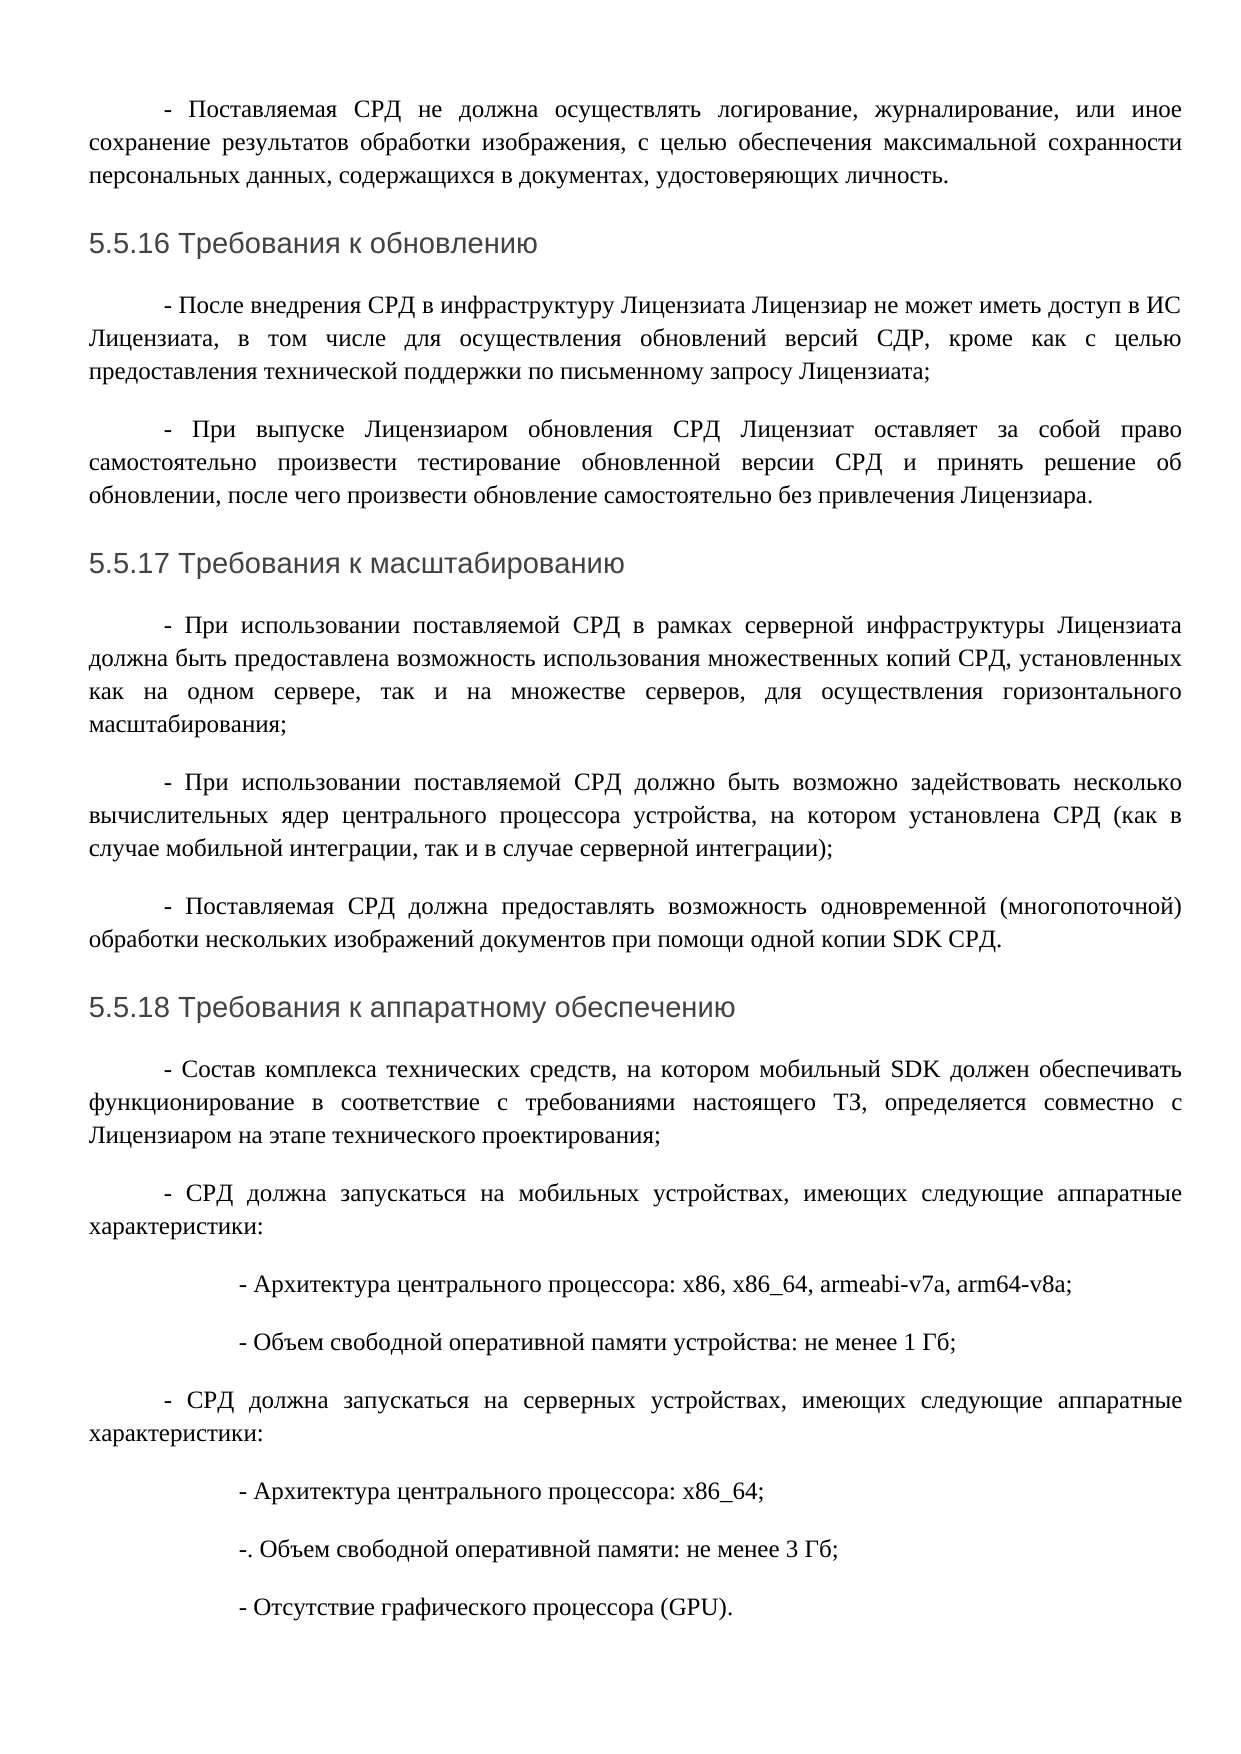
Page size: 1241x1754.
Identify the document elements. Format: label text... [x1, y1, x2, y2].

text - Отсутствие графического процессора (GPU). [88, 1592, 1183, 1621]
text - При выпуске Лицензиаром обновления СРД Лицензиат оставляет за собой право самостоятельно произвести тестирование обновленной версии СРД и принять решение об обновлении, после чего произвести обновление самостоятельно без привлечения Лицензиара. [88, 414, 1183, 508]
subtitle 5.5.17 Требования к масштабированию [88, 546, 1183, 580]
text - Поставляемая СРД не должна осуществлять логирование, журналирование, или иное сохранение результатов обработки изображения, с целью обеспечения максимальной сохранности персональных данных, содержащихся в документах, удостоверяющих личность. [88, 94, 1183, 188]
text -. Объем свободной оперативной памяти: не менее 3 Гб; [88, 1534, 1183, 1563]
text - Состав комплекса технических средств, на котором мобильный SDK должен обеспечивать функционирование в соответствие с требованиями настоящего ТЗ, определяется совместно с Лицензиаром на этапе технического проектирования; [88, 1054, 1183, 1148]
text - Архитектура центрального процессора: x86, x86_64, armeabi-v7a, arm64-v8a; [88, 1269, 1183, 1298]
text - СРД должна запускаться на мобильных устройствах, имеющих следующие аппаратные характеристики: [88, 1178, 1183, 1239]
text - После внедрения СРД в инфраструктуру Лицензиата Лицензиар не может иметь доступ в ИС Лицензиата, в том числе для осуществления обновлений версий СДР, кроме как с целью предоставления технической поддержки по письменному запросу Лицензиата; [88, 290, 1183, 384]
text - При использовании поставляемой СРД должно быть возможно задействовать несколько вычислительных ядер центрального процессора устройства, на котором установлена СРД (как в случае мобильной интеграции, так и в случае серверной интеграции); [88, 767, 1183, 862]
subtitle 5.5.16 Требования к обновлению [88, 226, 1183, 260]
text - При использовании поставляемой СРД в рамках серверной инфраструктуры Лицензиата должна быть предоставлена возможность использования множественных копий СРД, установленных как на одном сервере, так и на множестве серверов, для осуществления горизонтального масштабирования; [88, 610, 1183, 737]
text - Объем свободной оперативной памяти устройства: не менее 1 Гб; [88, 1327, 1183, 1356]
text - Архитектура центрального процессора: x86_64; [88, 1476, 1183, 1505]
subtitle 5.5.18 Требования к аппаратному обеспечению [88, 990, 1183, 1024]
text - Поставляемая СРД должна предоставлять возможность одновременной (многопоточной) обработки нескольких изображений документов при помощи одной копии SDK СРД. [88, 891, 1183, 953]
text - СРД должна запускаться на серверных устройствах, имеющих следующие аппаратные характеристики: [88, 1385, 1183, 1447]
